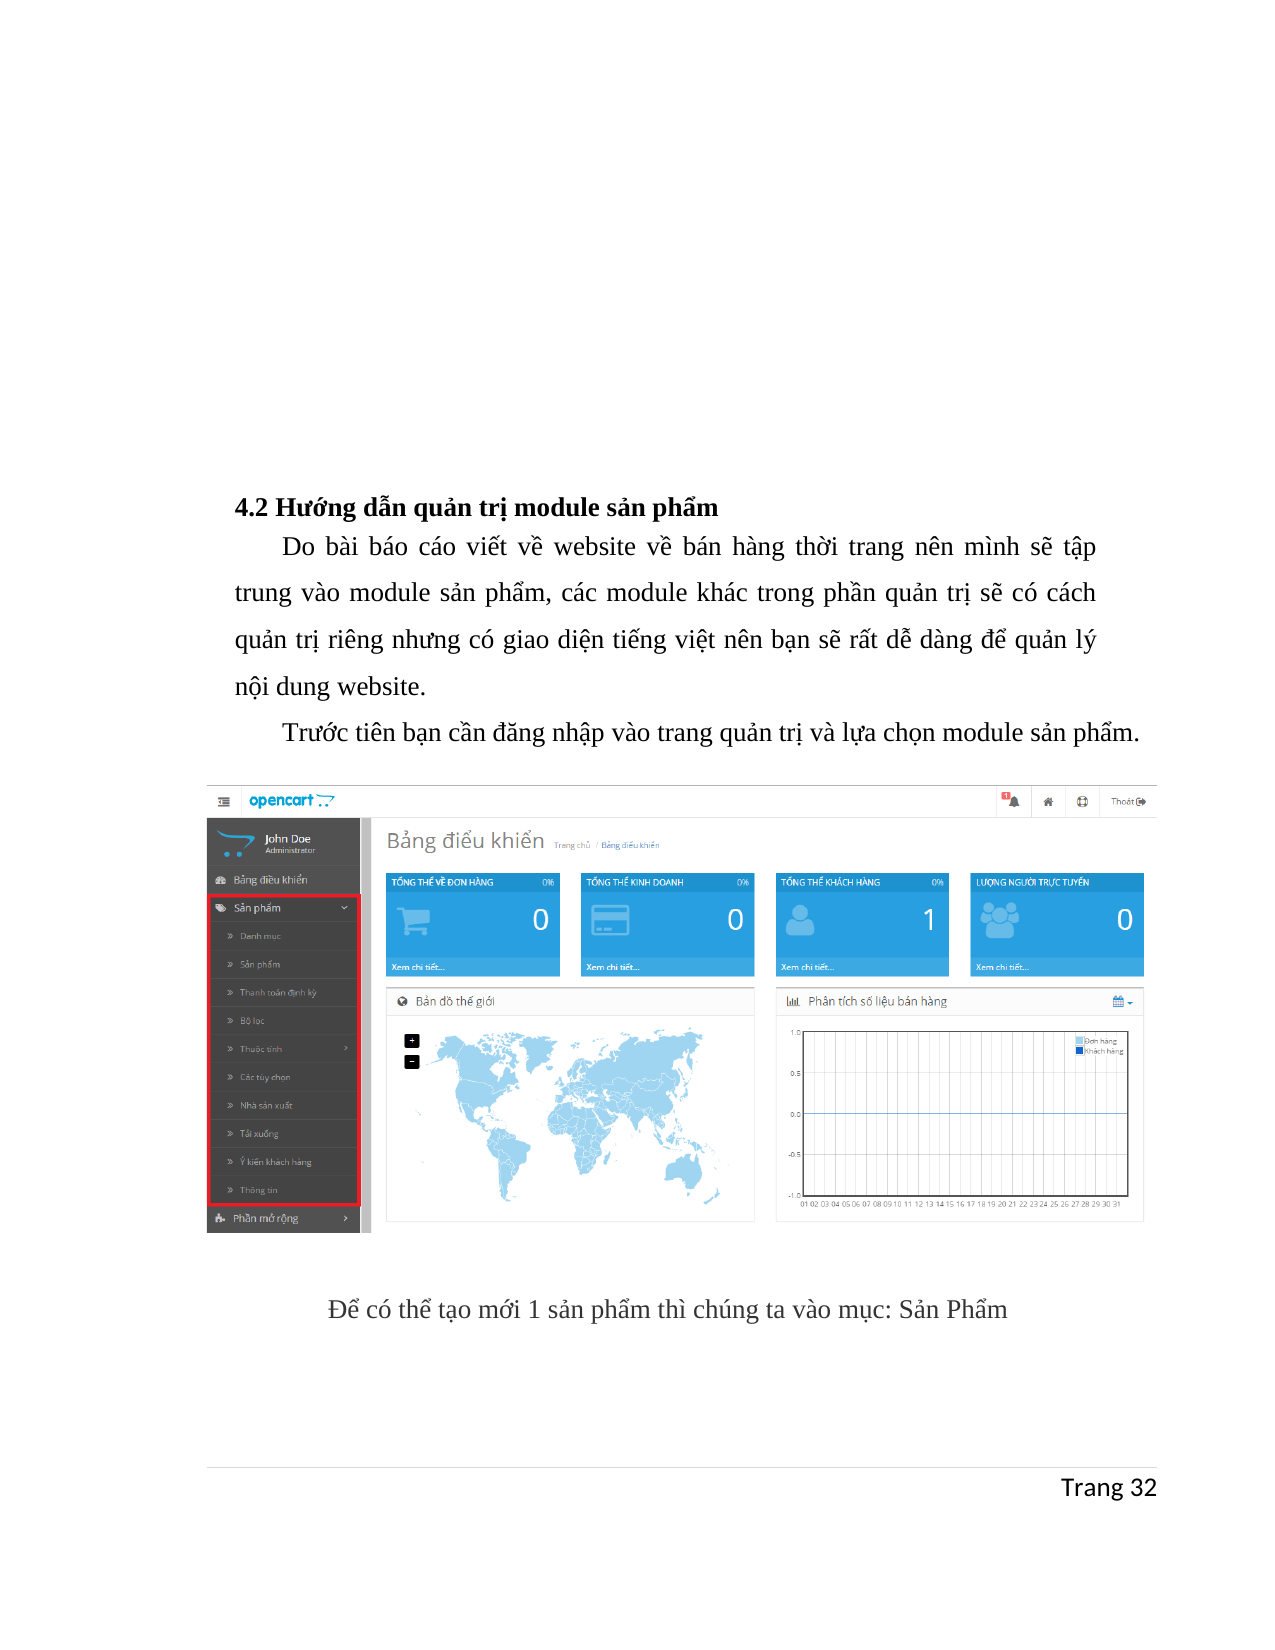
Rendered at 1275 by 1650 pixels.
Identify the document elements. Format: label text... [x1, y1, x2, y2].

text Trước tiên bạn cần đăng nhập vào trang quản trị và lựa chọn module sản phẩm. [253, 716, 1157, 747]
subtitle 4.2 Hướng dẫn quản trị module sản phẩm [234, 491, 1157, 522]
picture [206, 785, 1157, 1233]
text Do bài báo cáo viết về website về bán hàng thời trang nên mình sẽ tập trung vào module sản phẩm, các module khác trong phần quản trị sẽ có cách quản trị riêng nhưng có giao diện tiếng việt nên bạn sẽ rất dễ dàng để quản lý nội dung website. [234, 529, 1099, 701]
text Để có thể tạo mới 1 sản phẩm thì chúng ta vào mục: Sản Phẩm [207, 1293, 1129, 1324]
